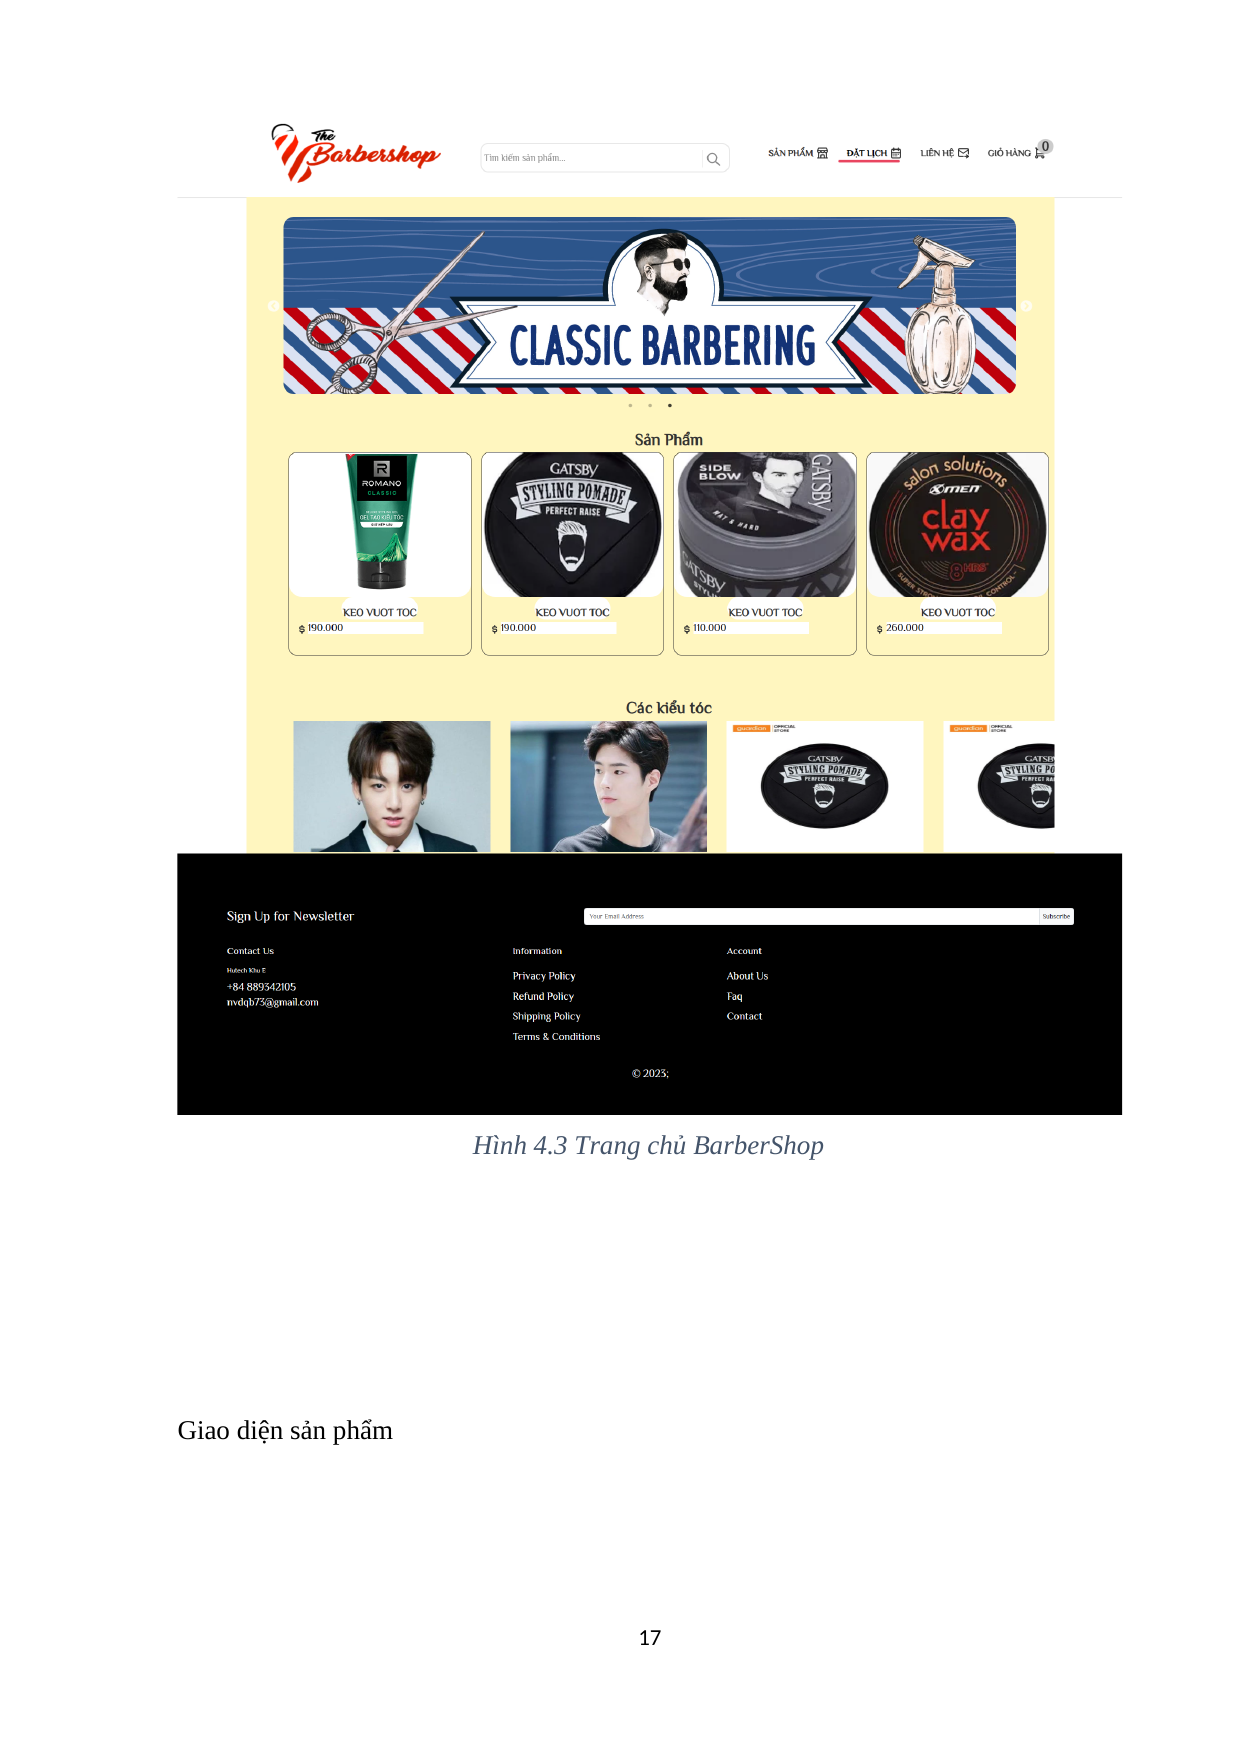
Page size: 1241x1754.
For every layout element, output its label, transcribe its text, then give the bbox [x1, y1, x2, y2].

picture [177, 118, 1123, 1115]
text Giao diện sản phẩm [177, 1414, 1122, 1445]
text Hình 4.3 Trang chủ BarberShop [177, 1129, 1122, 1160]
